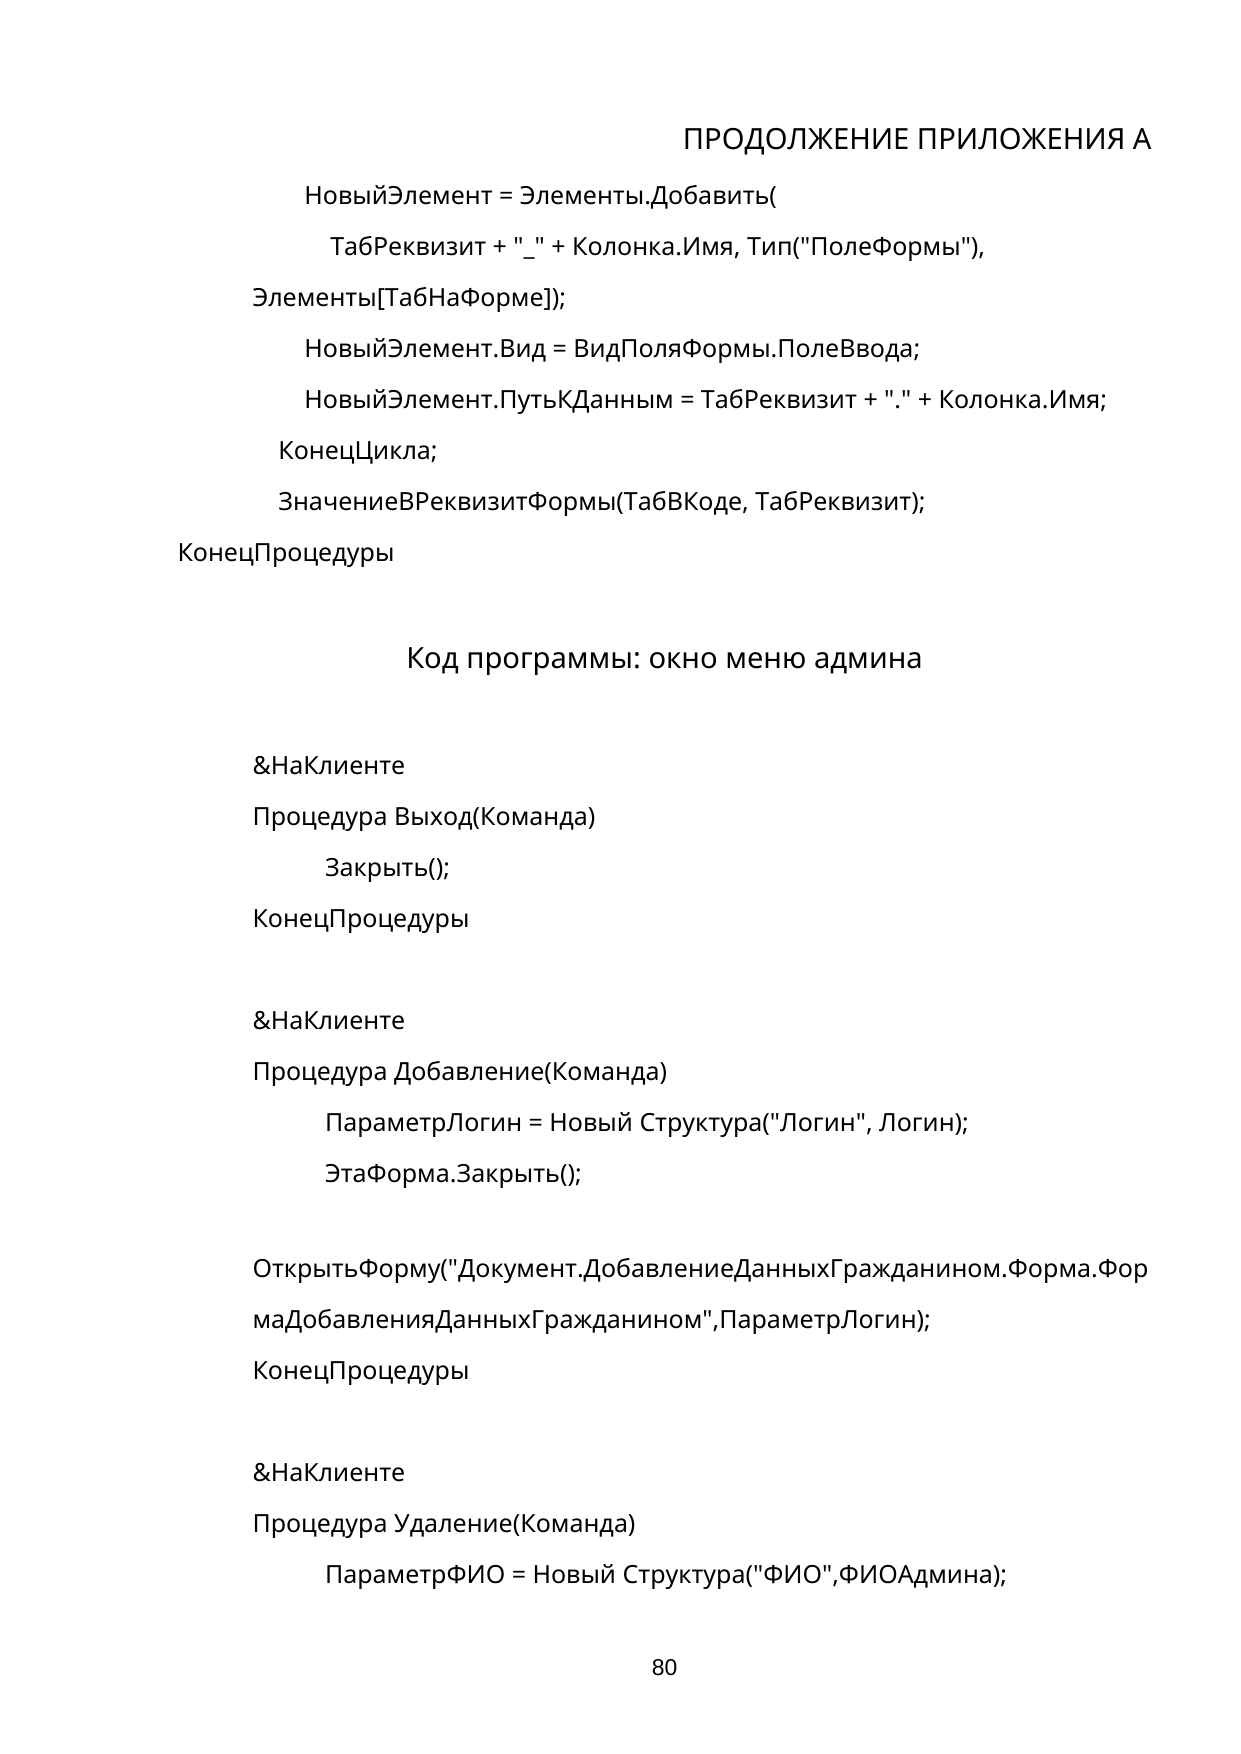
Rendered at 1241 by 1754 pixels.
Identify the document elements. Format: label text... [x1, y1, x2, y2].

list ЗначениеВРеквизитФормы(ТабВКоде, ТабРеквизит); [252, 484, 1152, 518]
list ПРОДОЛЖЕНИЕ ПРИЛОЖЕНИЯ А [177, 118, 1152, 158]
list ТабРеквизит + "_" + Колонка.Имя, Тип("ПолеФормы"), Элементы[ТабНаФорме]); [252, 229, 1152, 314]
list ПараметрЛогин = Новый Структура("Логин", Логин); [252, 1105, 1152, 1139]
list КонецПроцедуры [252, 1352, 1152, 1386]
list ЭтаФорма.Закрыть(); [252, 1156, 1152, 1190]
list Процедура Выход(Команда) [252, 798, 1152, 833]
list Код программы: окно меню админа [177, 637, 1152, 677]
list КонецПроцедуры [252, 901, 1152, 935]
list ПараметрФИО = Новый Структура("ФИО",ФИОАдмина); [252, 1556, 1152, 1591]
list Закрыть(); [252, 849, 1152, 884]
list КонецЦикла; [252, 433, 1152, 467]
list Процедура Добавление(Команда) [252, 1054, 1152, 1088]
list ОткрытьФорму("Документ.ДобавлениеДанныхГражданином.Форма.ФормаДобавленияДанныхГражданином",ПараметрЛогин); [252, 1207, 1152, 1335]
list &НаКлиенте [252, 1454, 1152, 1488]
list Процедура Удаление(Команда) [252, 1505, 1152, 1539]
list &НаКлиенте [252, 747, 1152, 782]
list НовыйЭлемент.Вид = ВидПоляФормы.ПолеВвода; [252, 331, 1152, 365]
list НовыйЭлемент.ПутьКДанным = ТабРеквизит + "." + Колонка.Имя; [252, 382, 1152, 416]
list НовыйЭлемент = Элементы.Добавить( [252, 178, 1152, 212]
list &НаКлиенте [252, 1003, 1152, 1037]
list КонецПроцедуры [177, 535, 1152, 569]
